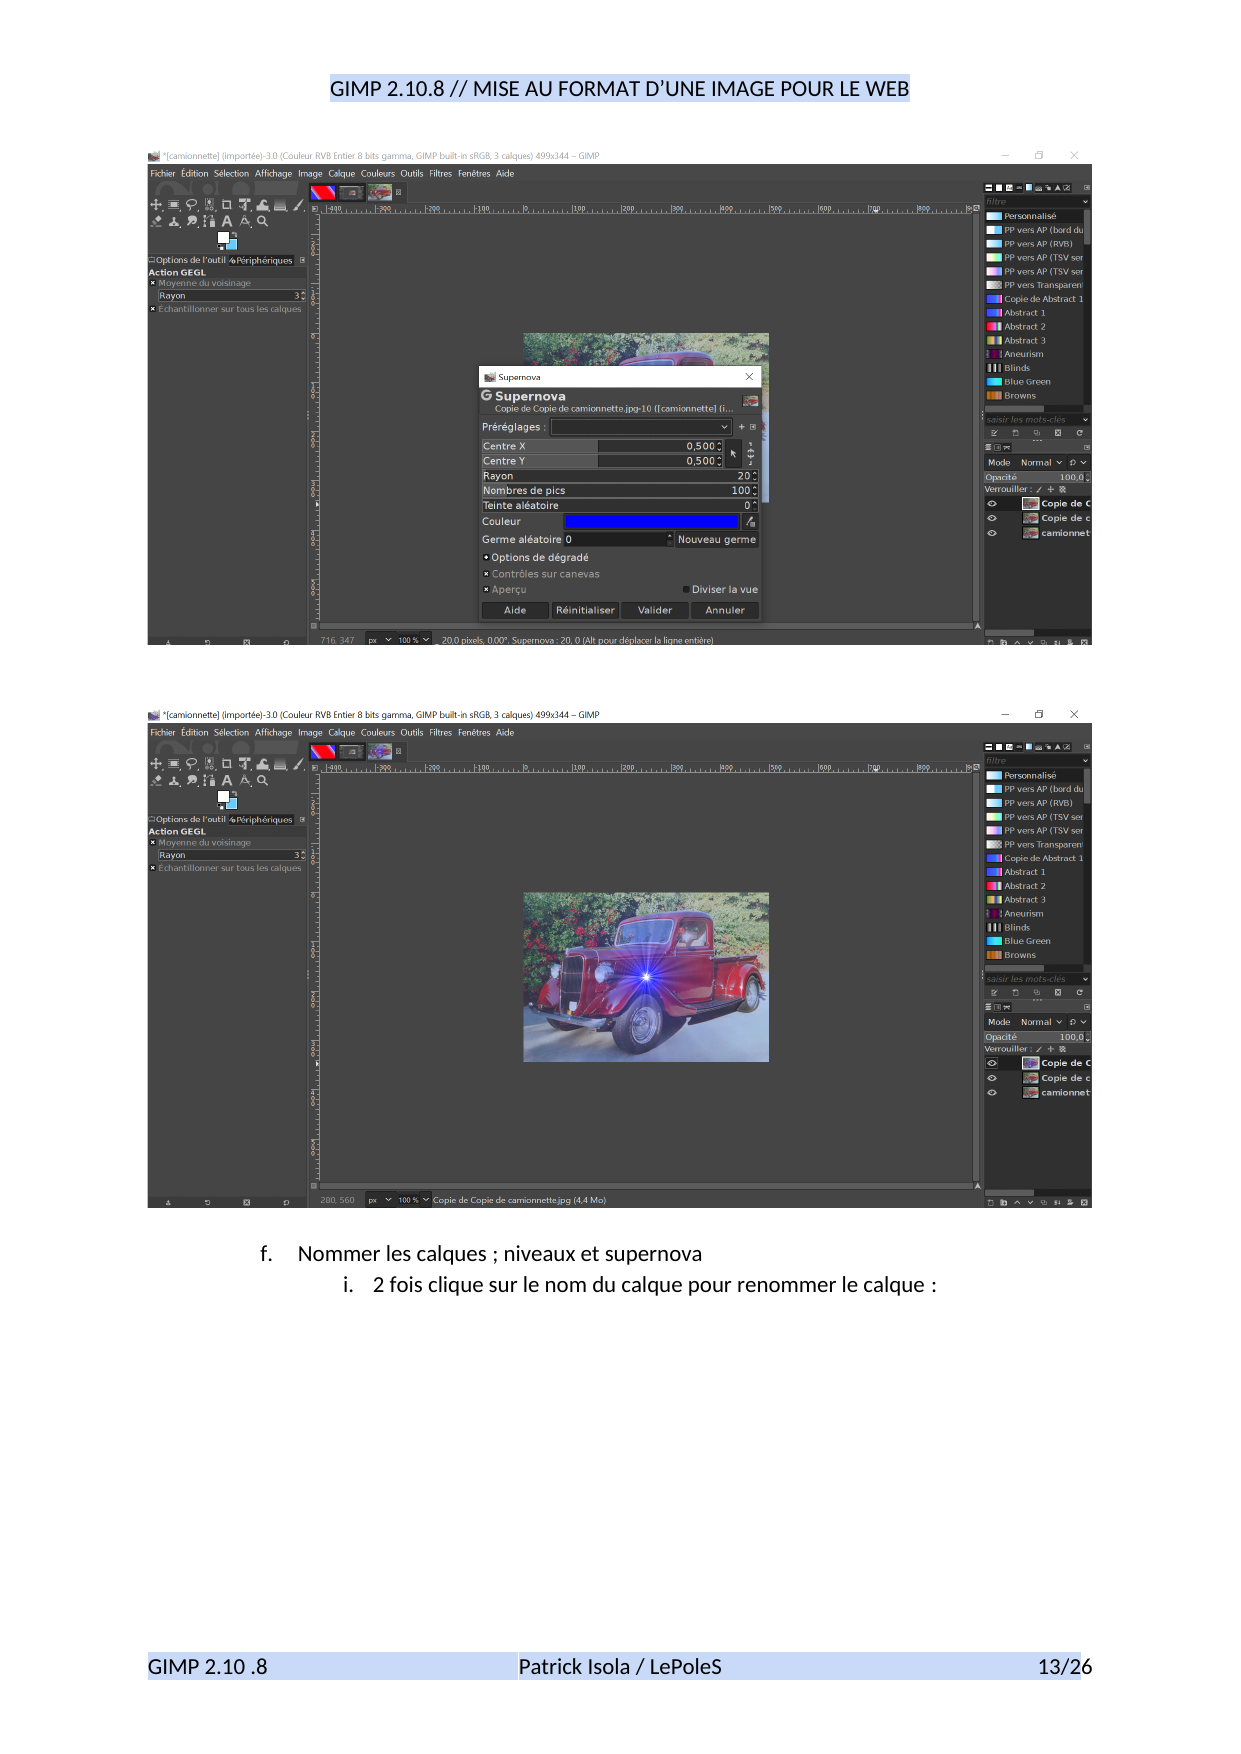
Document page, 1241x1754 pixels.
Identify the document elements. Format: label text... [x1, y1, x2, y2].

picture [147, 707, 1092, 1208]
list Nommer les calques ; niveaux et supernova [260, 1239, 1093, 1267]
list 2 fois clique sur le nom du calque pour renommer le calque : [354, 1270, 1093, 1298]
picture [147, 147, 1092, 645]
